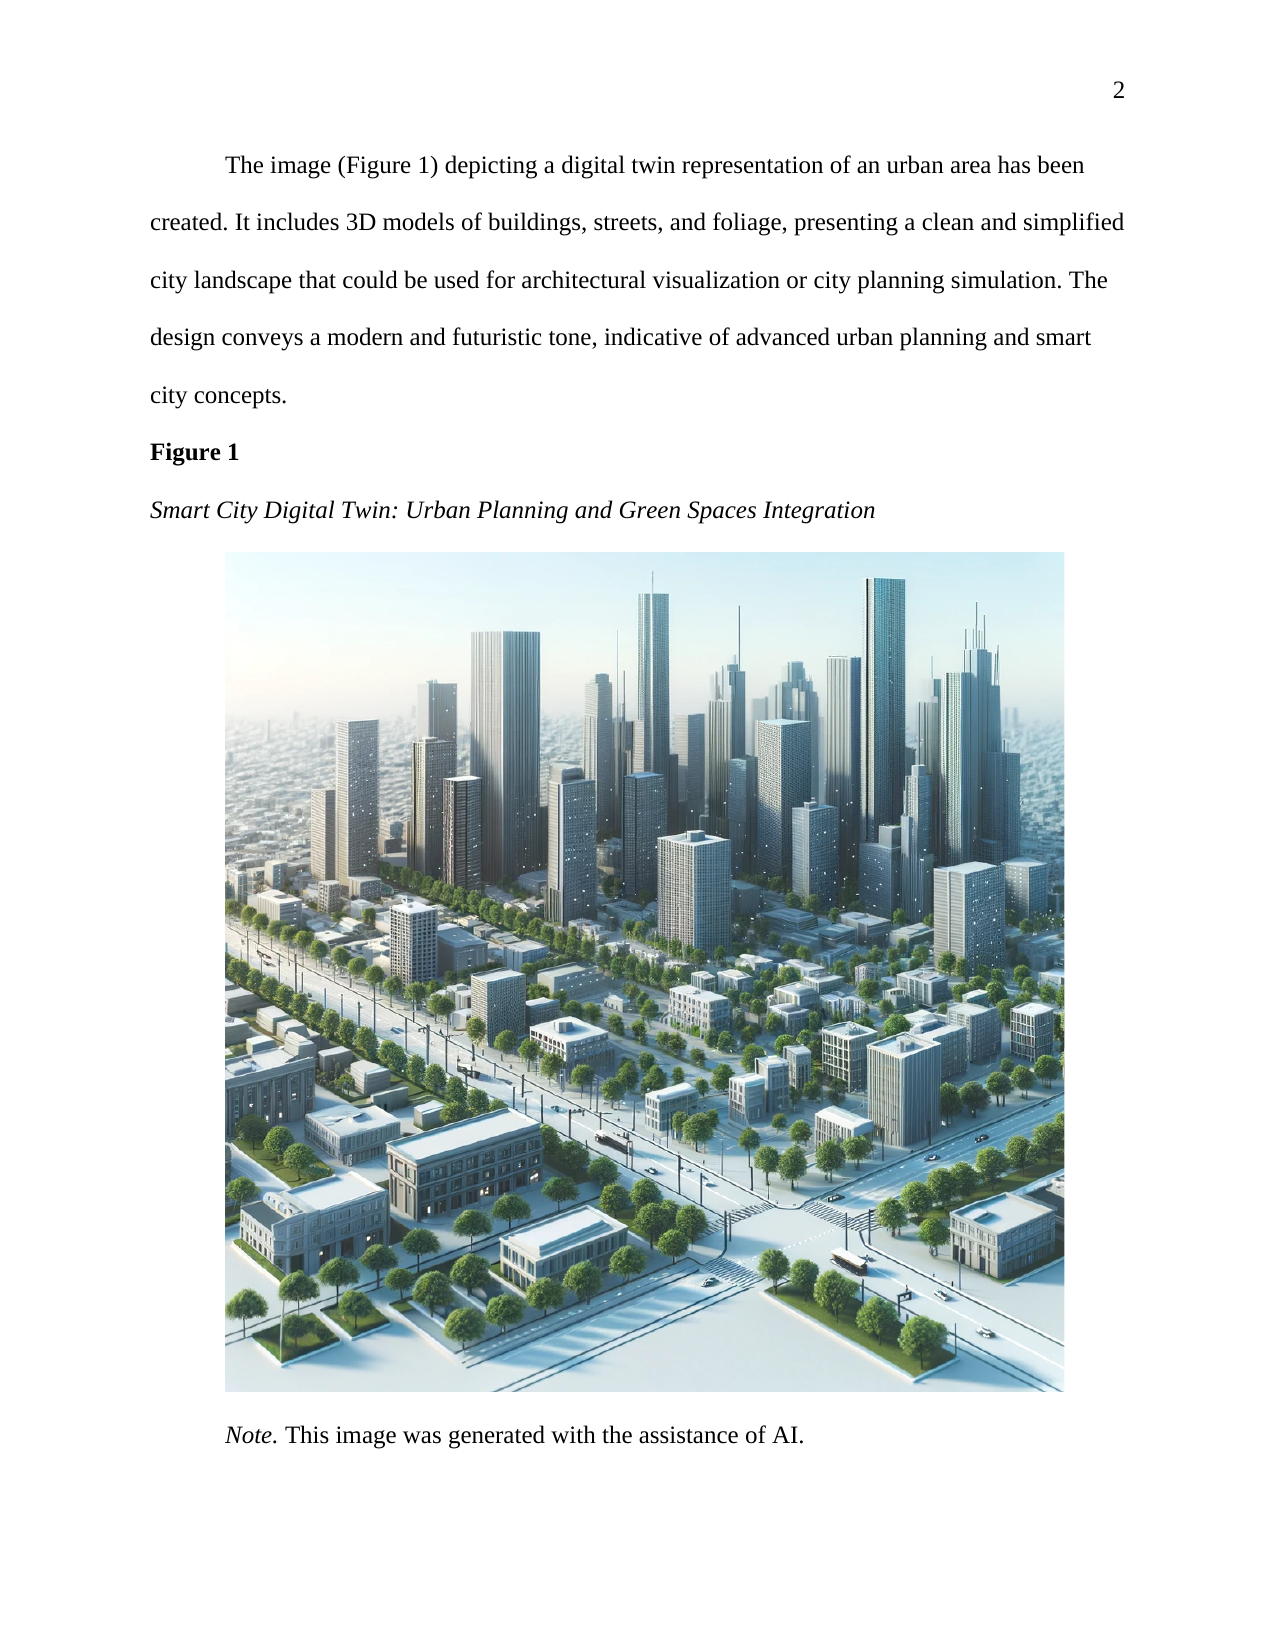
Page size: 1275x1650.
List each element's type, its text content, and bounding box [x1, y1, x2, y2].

text Note. This image was generated with the assistance of AI. [150, 1421, 1125, 1449]
picture [225, 552, 1065, 1392]
text The image (Figure 1) depicting a digital twin representation of an urban area has been created. It includes 3D models of buildings, streets, and foliage, presenting a clean and simplified city landscape that could be used for architectural visualization or city planning simulation. The design conveys a modern and futuristic tone, indicative of advanced urban planning and smart city concepts. [150, 150, 1125, 409]
text Figure 1 [150, 437, 1125, 466]
title Smart City Digital Twin: Urban Planning and Green Spaces Integration [150, 495, 1125, 524]
